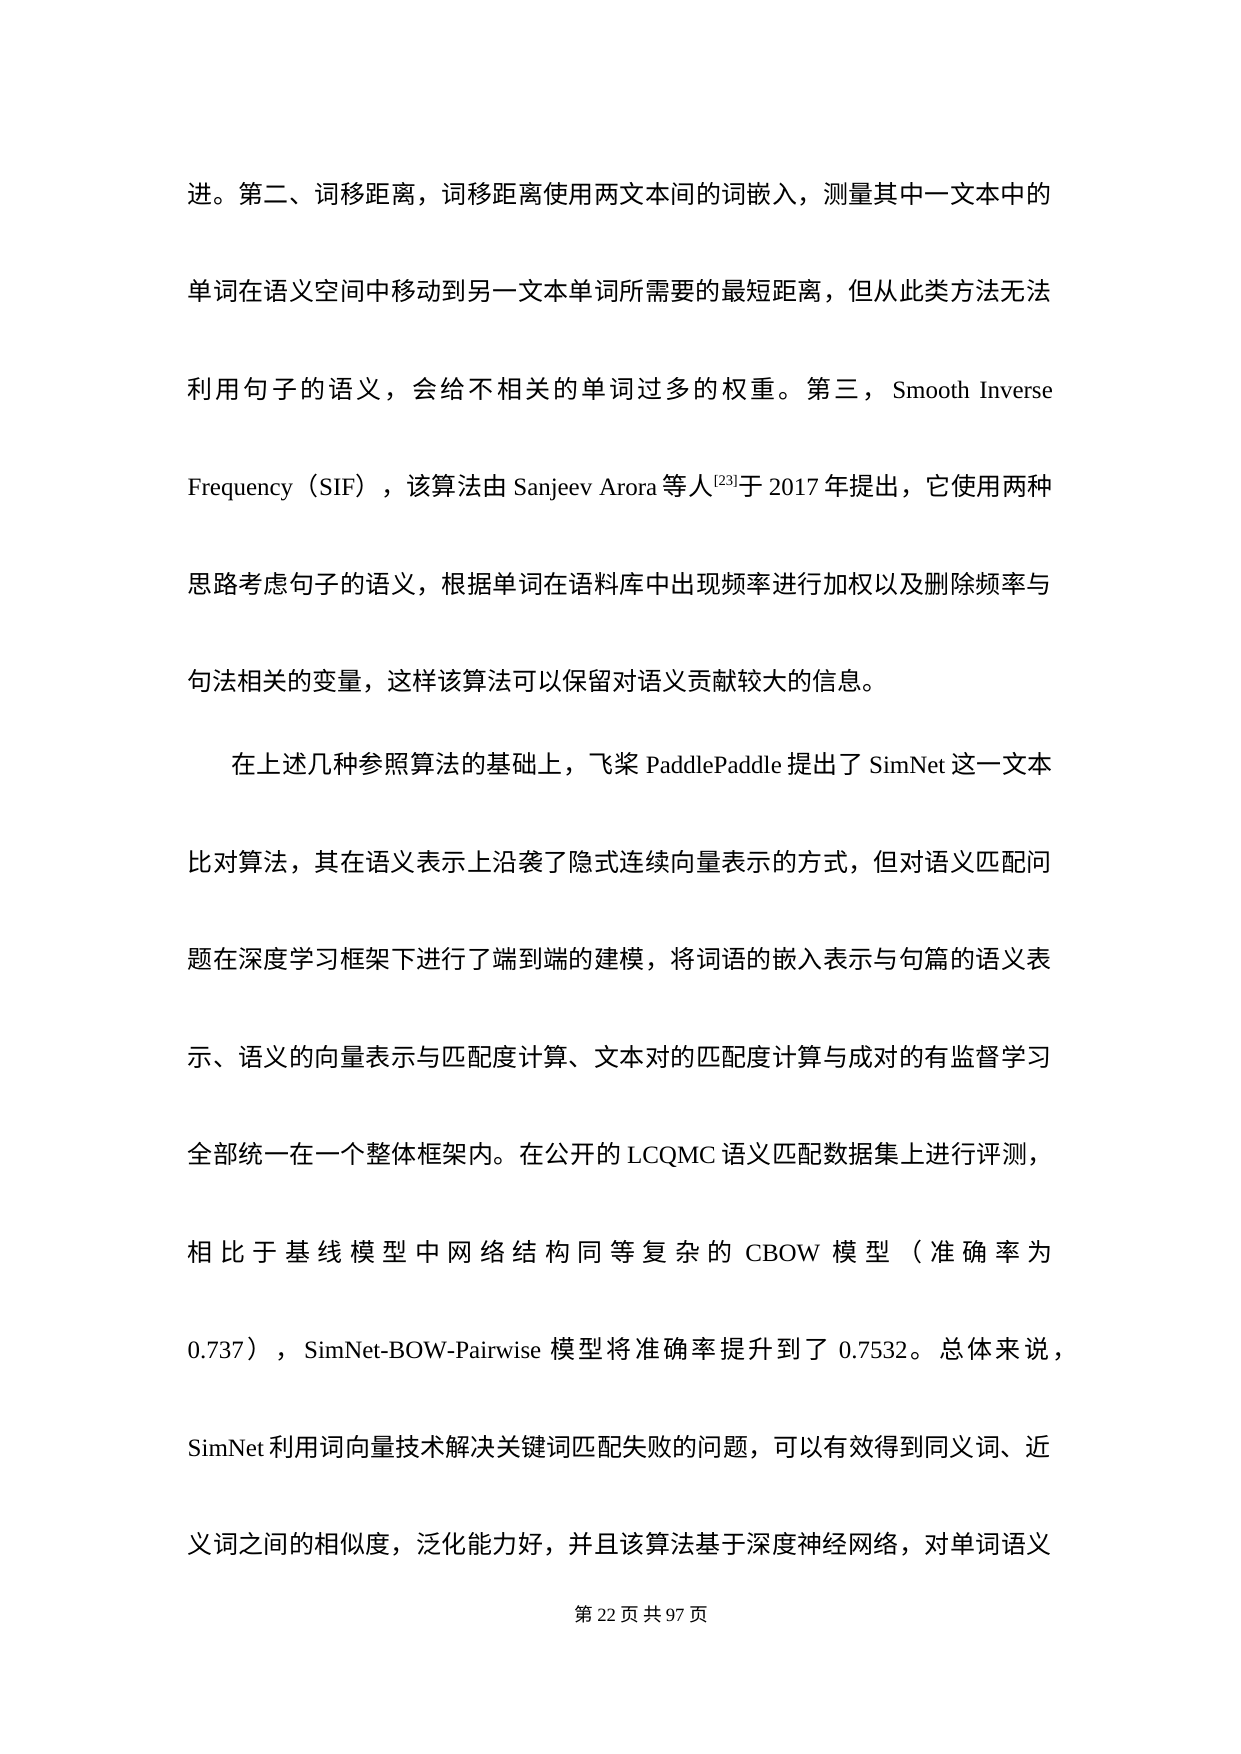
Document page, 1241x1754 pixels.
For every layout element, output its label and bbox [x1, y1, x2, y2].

text [187, 730, 1053, 1575]
text [187, 160, 1053, 712]
